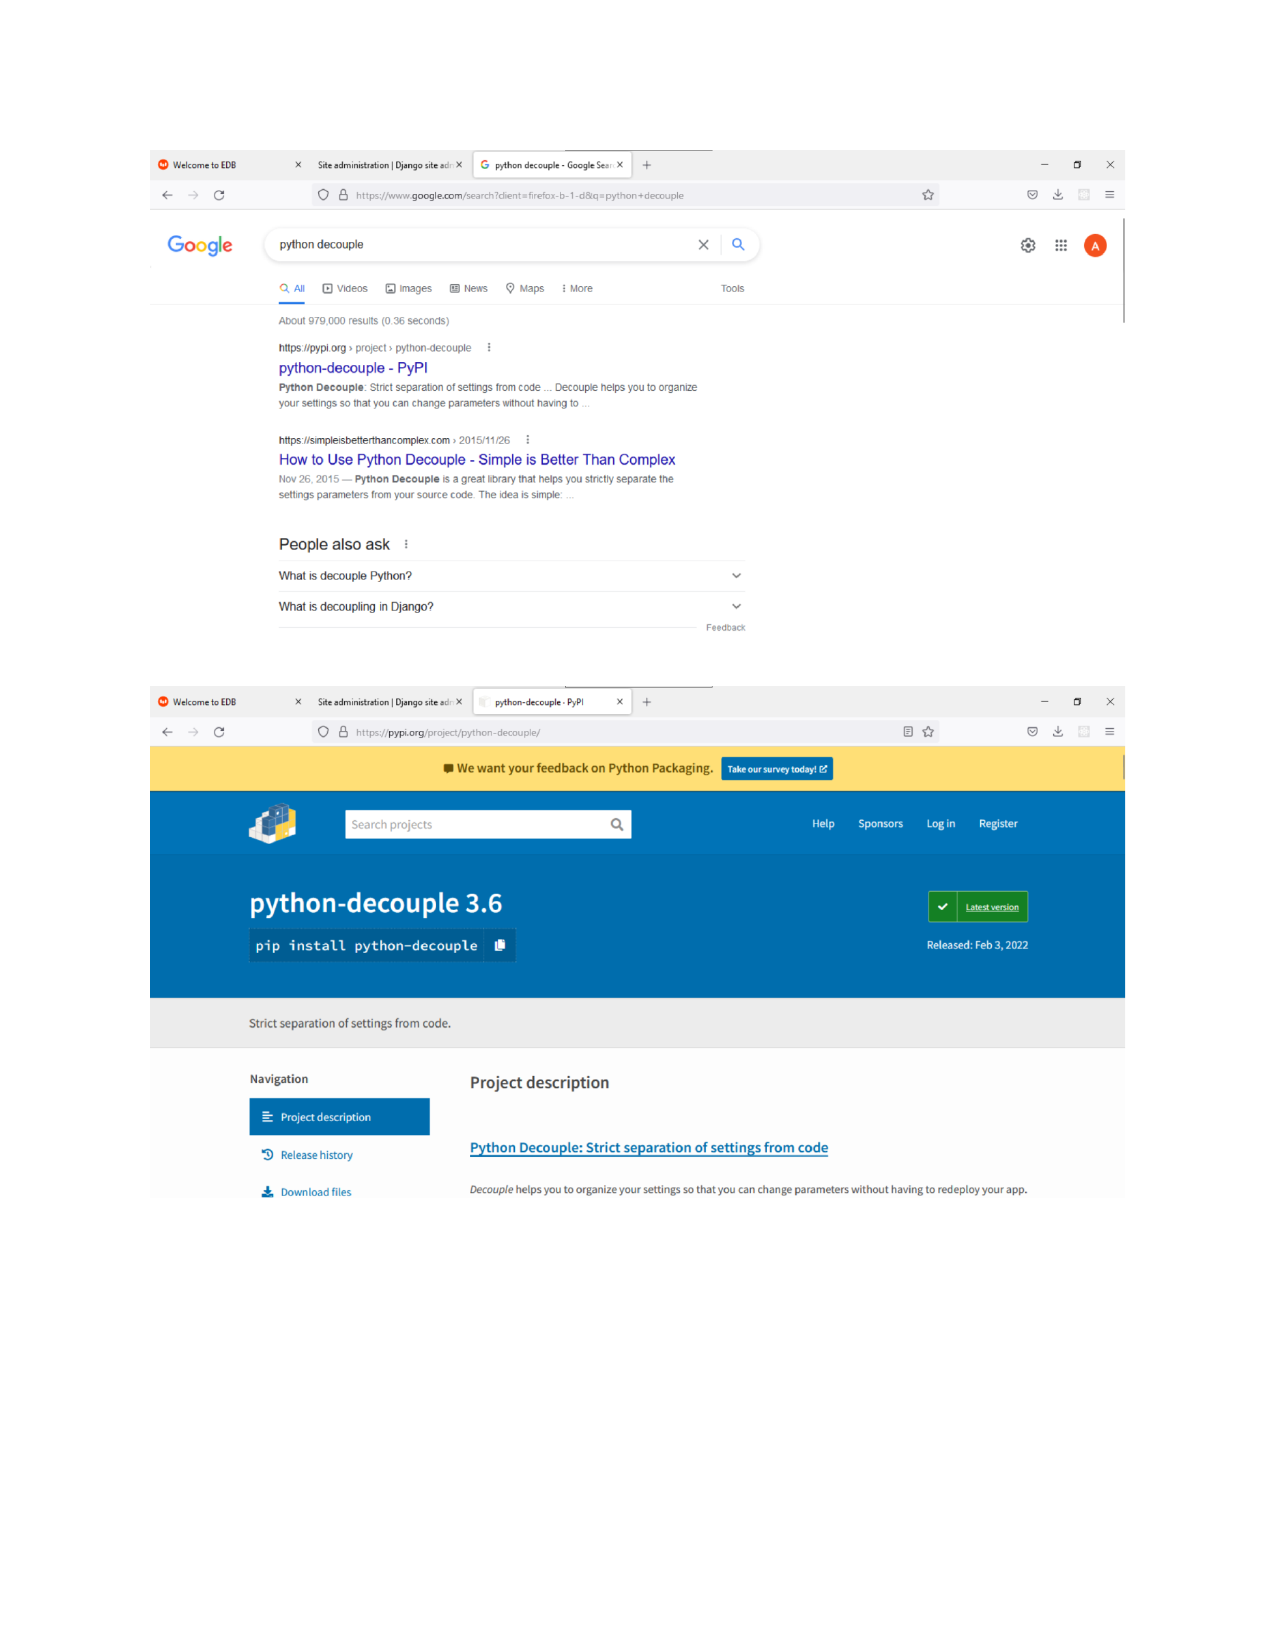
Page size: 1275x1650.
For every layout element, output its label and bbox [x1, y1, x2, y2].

picture [150, 686, 1125, 1198]
picture [150, 150, 1125, 662]
